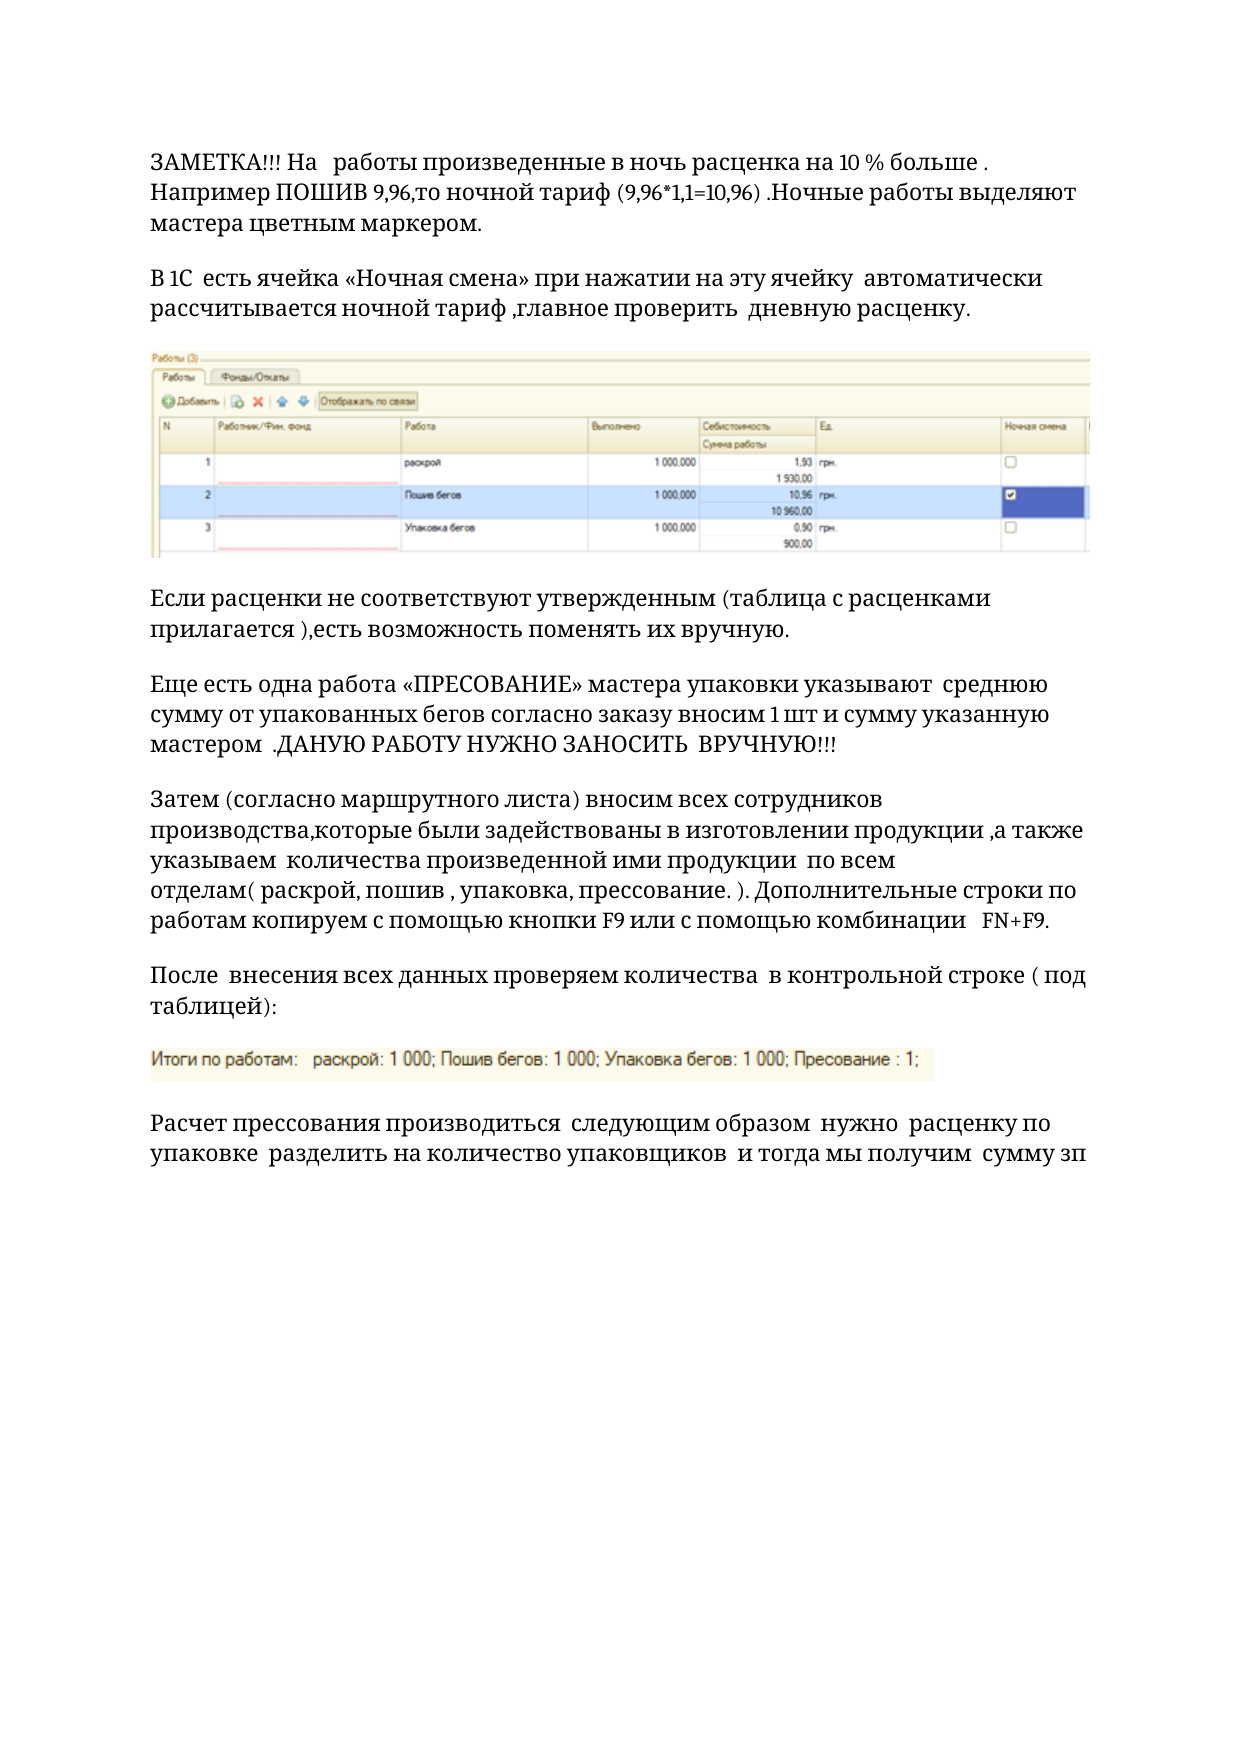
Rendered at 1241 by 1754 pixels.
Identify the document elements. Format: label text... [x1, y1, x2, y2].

picture [150, 351, 1091, 558]
text Затем (согласно маршрутного листа) вносим всех сотрудников производства,которые были задействованы в изготовлении продукции ,а также указываем количества произведенной ими продукции по всем отделам( раскрой, пошив , упаковка, прессование. ). Дополнительные строки по работам копируем с помощью кнопки F9 или с помощью комбинации FN+F9. [150, 787, 1090, 934]
text Расчет прессования производиться следующим образом нужно расценку по упаковке разделить на количество упаковщиков и тогда мы получим сумму зп прессовщика: [150, 1110, 1090, 1167]
text Еще есть одна работа «ПРЕСОВАНИЕ» мастера упаковки указывают среднюю сумму от упакованных бегов согласно заказу вносим 1 шт и сумму указанную мастером .ДАНУЮ РАБОТУ НУЖНО ЗАНОСИТЬ ВРУЧНУЮ!!! [150, 672, 1090, 758]
text После внесения всех данных проверяем количества в контрольной строке ( под таблицей): [150, 963, 1090, 1020]
text Если расценки не соответствуют утвержденным (таблица с расценками прилагается ),есть возможность поменять их вручную. [150, 586, 1090, 643]
picture [150, 1048, 935, 1082]
text ЗАМЕТКА!!! На работы произведенные в ночь расценка на 10 % больше . Например ПОШИВ 9,96,то ночной тариф (9,96*1,1=10,96) .Ночные работы выделяют мастера цветным маркером. [150, 150, 1090, 237]
text В 1С есть ячейка «Ночная смена» при нажатии на эту ячейку автоматически рассчитывается ночной тариф ,главное проверить дневную расценку. [150, 266, 1090, 322]
